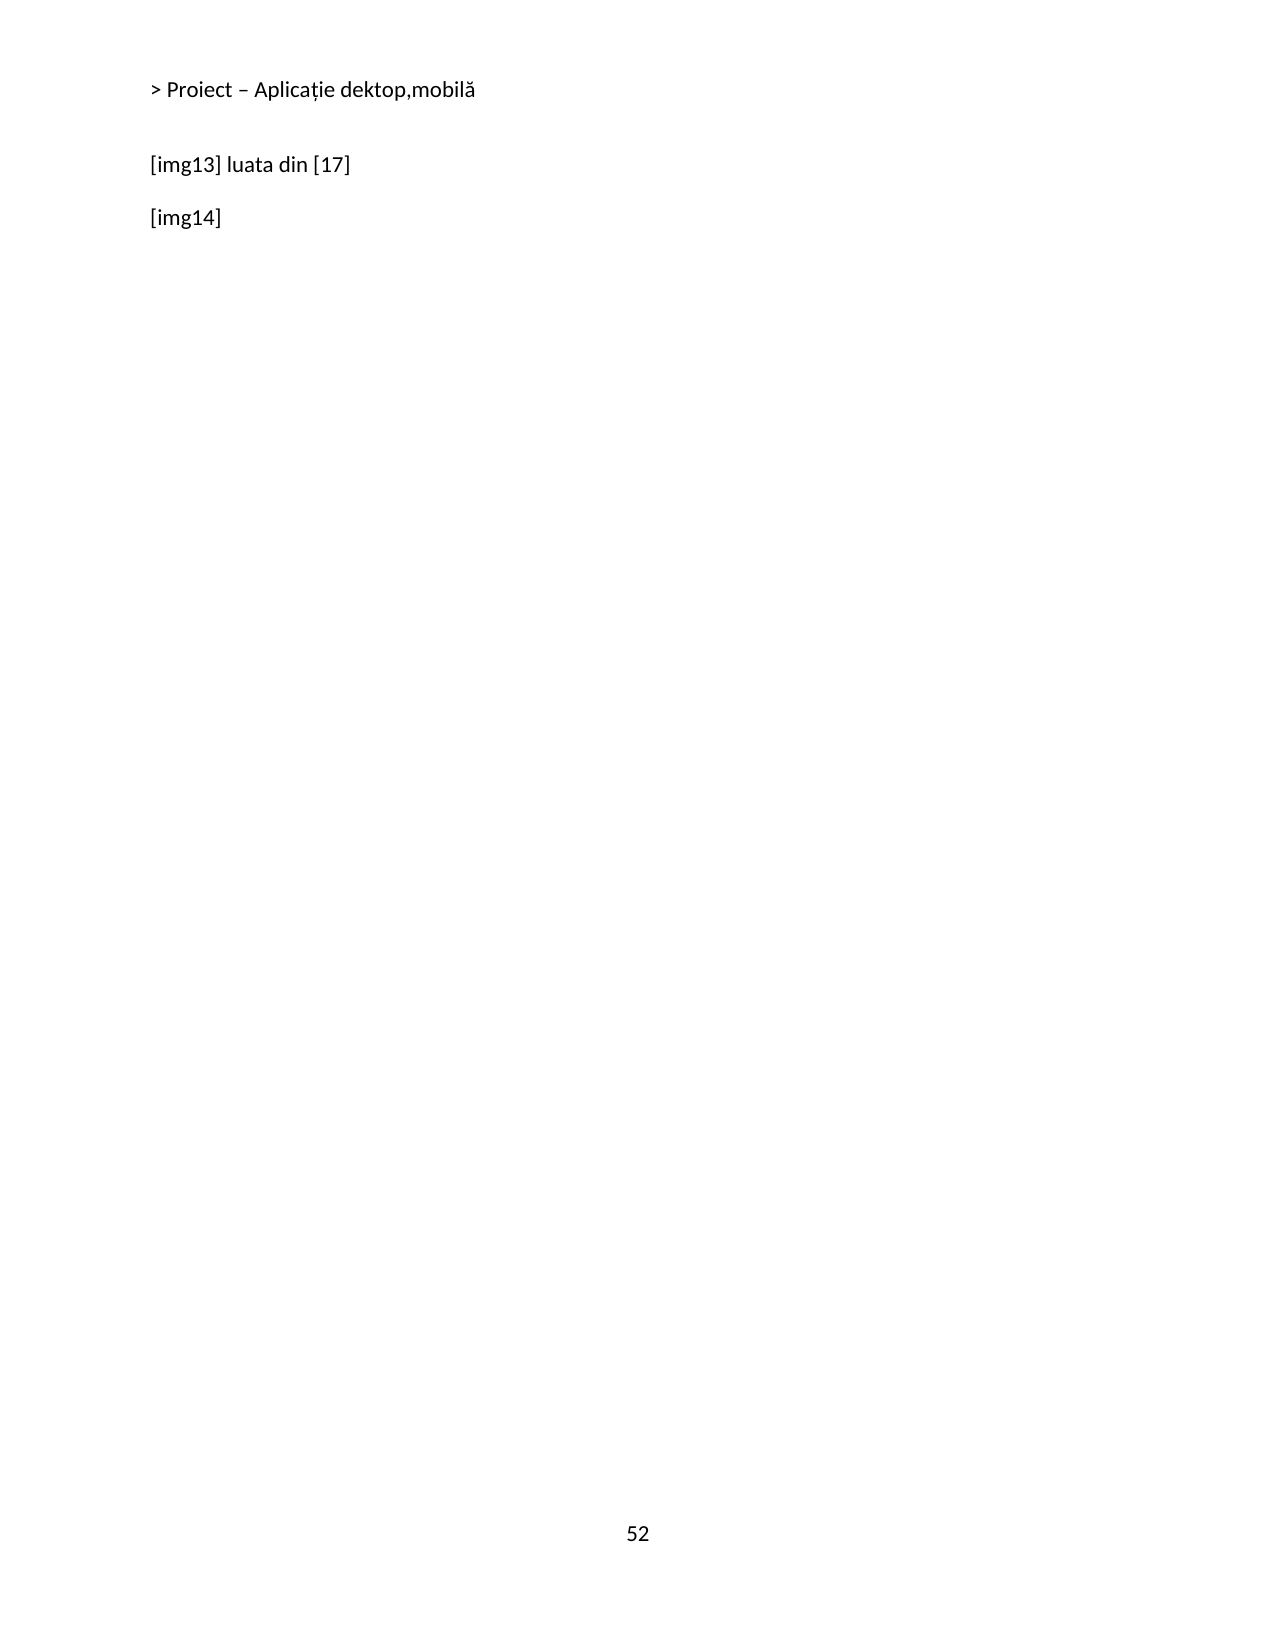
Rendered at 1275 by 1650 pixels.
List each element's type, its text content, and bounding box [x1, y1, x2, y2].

text [img14] [150, 203, 1125, 231]
text [img13] luata din [17] [150, 150, 1125, 178]
